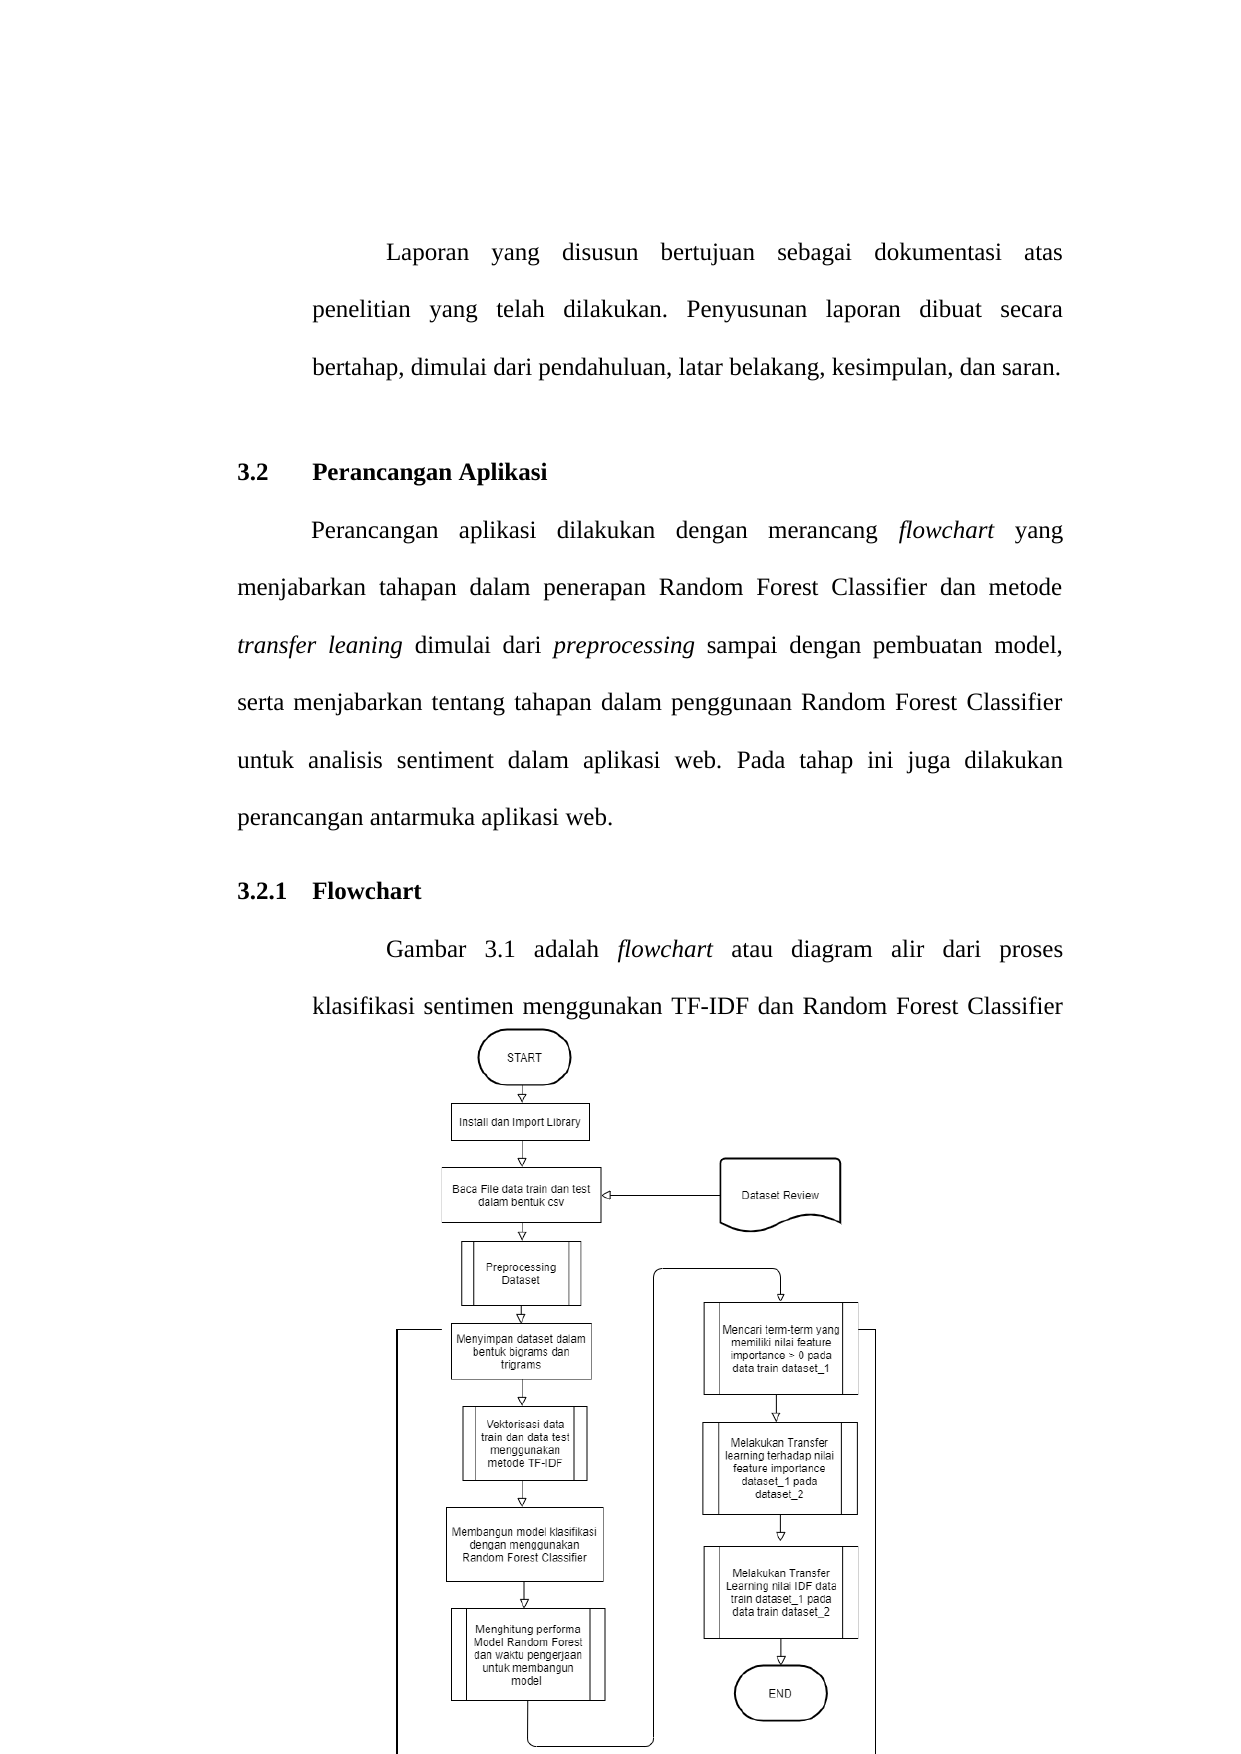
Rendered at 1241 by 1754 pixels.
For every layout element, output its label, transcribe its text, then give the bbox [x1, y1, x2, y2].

subtitle 3.2 Perancangan Aplikasi [237, 457, 1063, 486]
text Gambar 3.1 adalah flowchart atau diagram alir dari proses klasifikasi sentimen menggunakan TF-IDF dan Random Forest Classifier dengan metode transfer learning yang digambarkan secara umum. Proses pertama yang dilakukan adalah import library yang dibutuhkan untuk mendukung proses penelitian. Lalu dataset dalam bentuk file csv yang telah diolah sebelumnya akan di import yang selanjutnya akan diproses. Dataset yang digunakan adalah dataset sentiment ulasan pengguna kepada perusahaan Amazon, Yelp, dan IMDB. [312, 934, 1063, 1020]
list Perancangan aplikasi dilakukan dengan merancang flowchart yang menjabarkan tahapan dalam penerapan Random Forest Classifier dan metode transfer leaning dimulai dari preprocessing sampai dengan pembuatan model, serta menjabarkan tentang tahapan dalam penggunaan Random Forest Classifier untuk analisis sentiment dalam aplikasi web. Pada tahap ini juga dilakukan perancangan antarmuka aplikasi web. [237, 515, 1063, 831]
subtitle Flowchart [237, 876, 1063, 905]
picture [441, 1028, 859, 1754]
text Laporan yang disusun bertujuan sebagai dokumentasi atas penelitian yang telah dilakukan. Penyusunan laporan dibuat secara bertahap, dimulai dari pendahuluan, latar belakang, kesimpulan, dan saran. [312, 237, 1063, 381]
